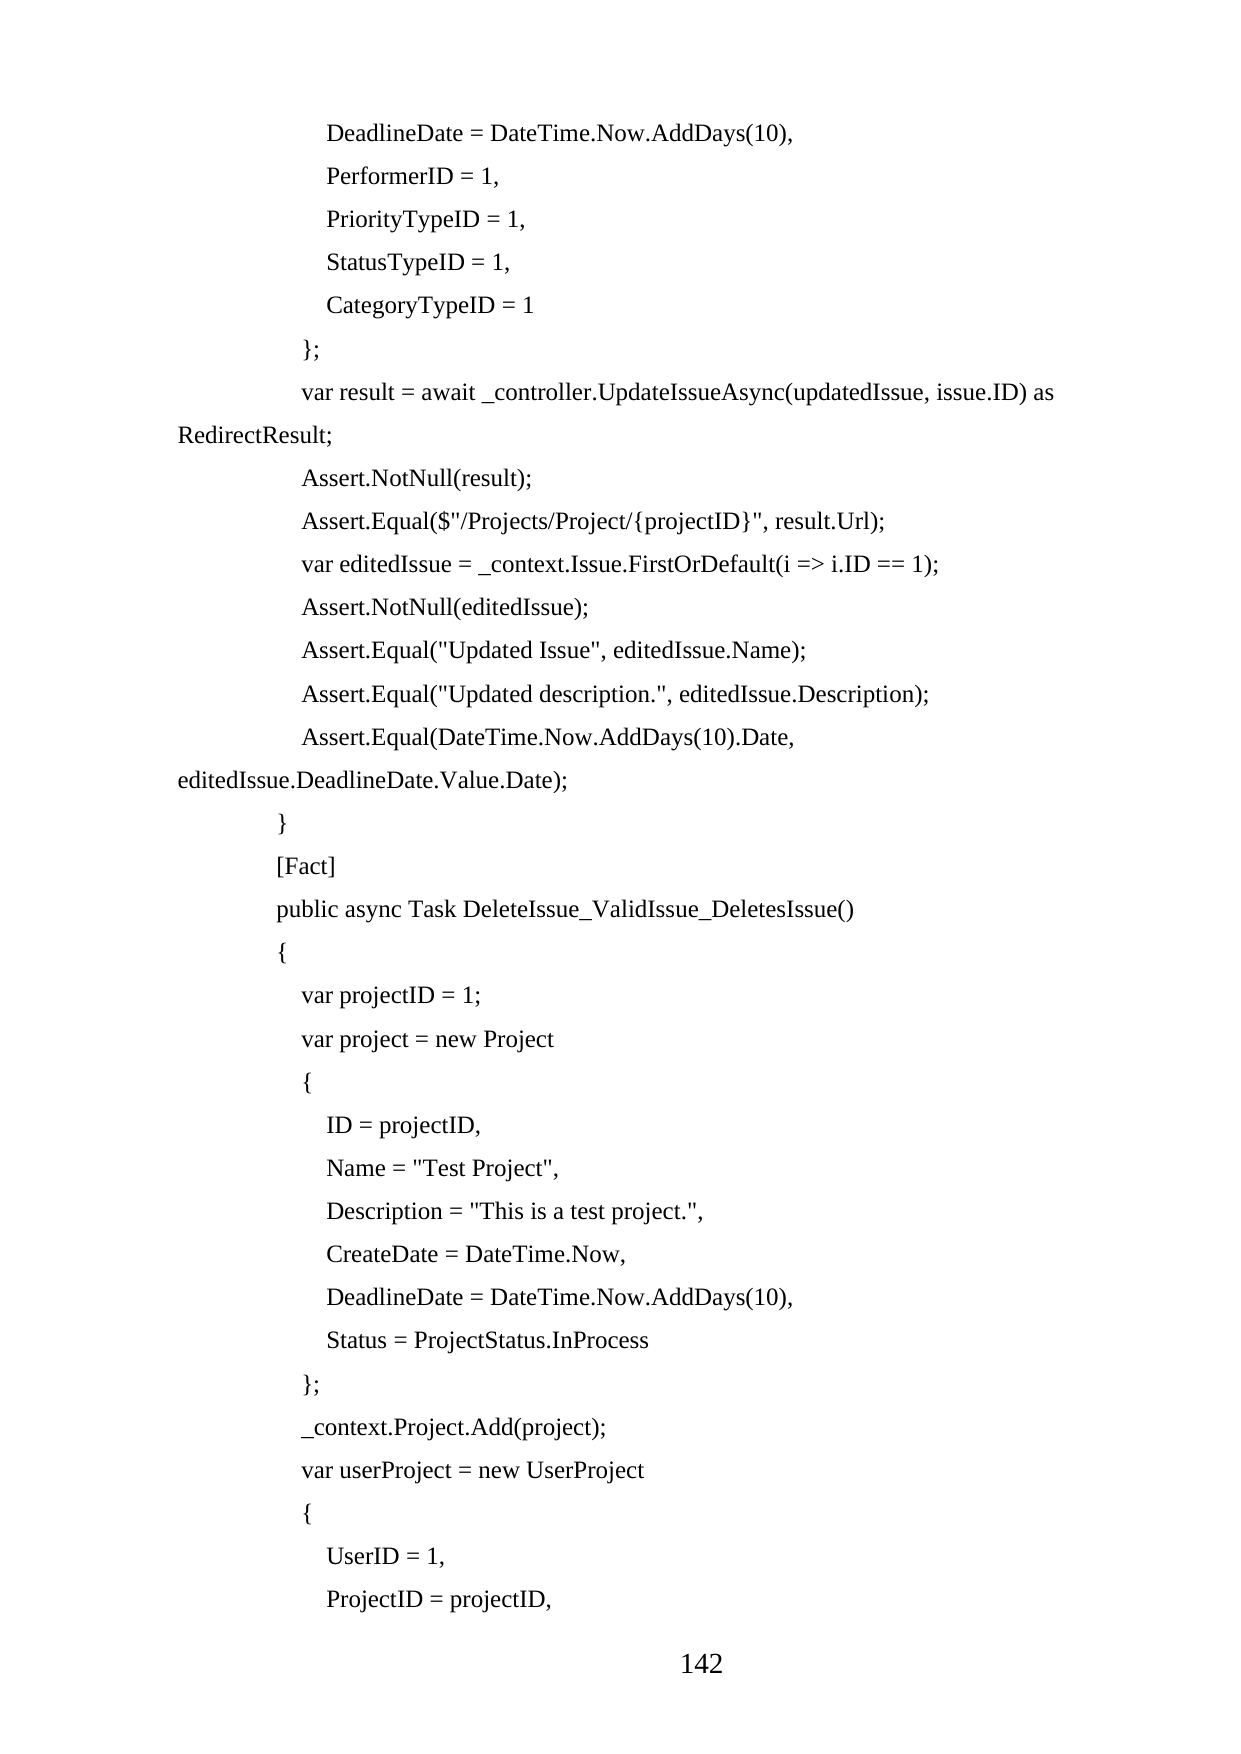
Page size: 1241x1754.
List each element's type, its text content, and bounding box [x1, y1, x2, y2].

text Description = "This is a test project.", [177, 1196, 1152, 1225]
text var projectID = 1; [177, 981, 1152, 1009]
text var result = await _controller.UpdateIssueAsync(updatedIssue, issue.ID) as RedirectResult; [177, 377, 1152, 449]
text ProjectID = projectID, [177, 1584, 1152, 1613]
text [Fact] [177, 851, 1152, 880]
text CategoryTypeID = 1 [177, 291, 1152, 319]
text DeadlineDate = DateTime.Now.AddDays(10), [177, 118, 1152, 147]
text }; [177, 1369, 1152, 1397]
text DeadlineDate = DateTime.Now.AddDays(10), [177, 1282, 1152, 1311]
text PerformerID = 1, [177, 161, 1152, 190]
text Assert.NotNull(result); [177, 463, 1152, 492]
text Assert.Equal(DateTime.Now.AddDays(10).Date, editedIssue.DeadlineDate.Value.Date); [177, 722, 1152, 794]
text public async Task DeleteIssue_ValidIssue_DeletesIssue() [177, 894, 1152, 923]
text StatusTypeID = 1, [177, 247, 1152, 276]
text Assert.Equal("Updated description.", editedIssue.Description); [177, 679, 1152, 707]
text PriorityTypeID = 1, [177, 204, 1152, 233]
text Assert.Equal("Updated Issue", editedIssue.Name); [177, 636, 1152, 664]
text { [177, 1498, 1152, 1527]
text Assert.NotNull(editedIssue); [177, 592, 1152, 621]
text var userProject = new UserProject [177, 1455, 1152, 1484]
text Assert.Equal($"/Projects/Project/{projectID}", result.Url); [177, 506, 1152, 535]
text Status = ProjectStatus.InProcess [177, 1326, 1152, 1354]
text { [177, 1067, 1152, 1096]
text } [177, 808, 1152, 837]
text var editedIssue = _context.Issue.FirstOrDefault(i => i.ID == 1); [177, 549, 1152, 578]
text CreateDate = DateTime.Now, [177, 1239, 1152, 1268]
text { [177, 937, 1152, 966]
text _context.Project.Add(project); [177, 1412, 1152, 1441]
text ID = projectID, [177, 1110, 1152, 1139]
text UserID = 1, [177, 1541, 1152, 1570]
text }; [177, 334, 1152, 362]
text var project = new Project [177, 1024, 1152, 1052]
text Name = "Test Project", [177, 1153, 1152, 1182]
